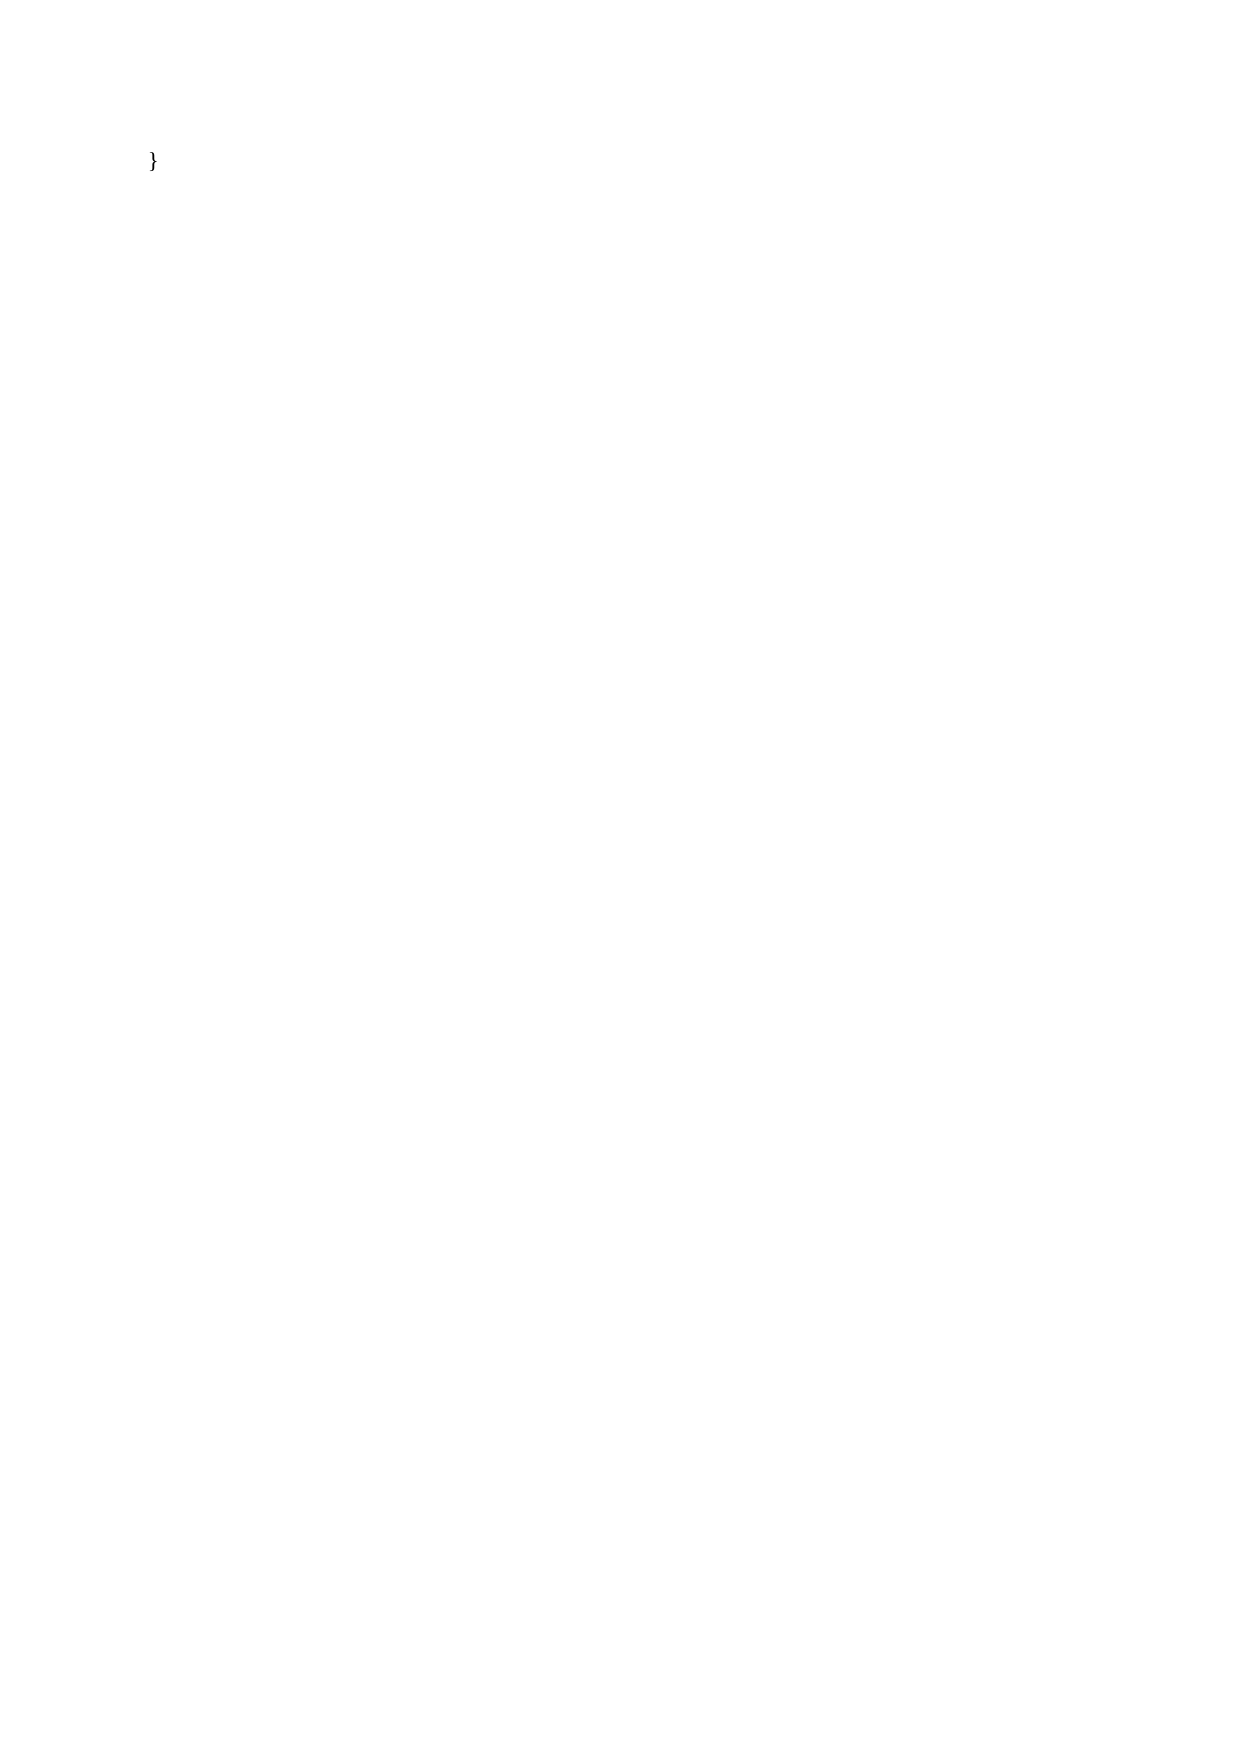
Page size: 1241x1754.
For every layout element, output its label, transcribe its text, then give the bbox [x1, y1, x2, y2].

text } [148, 148, 1093, 174]
